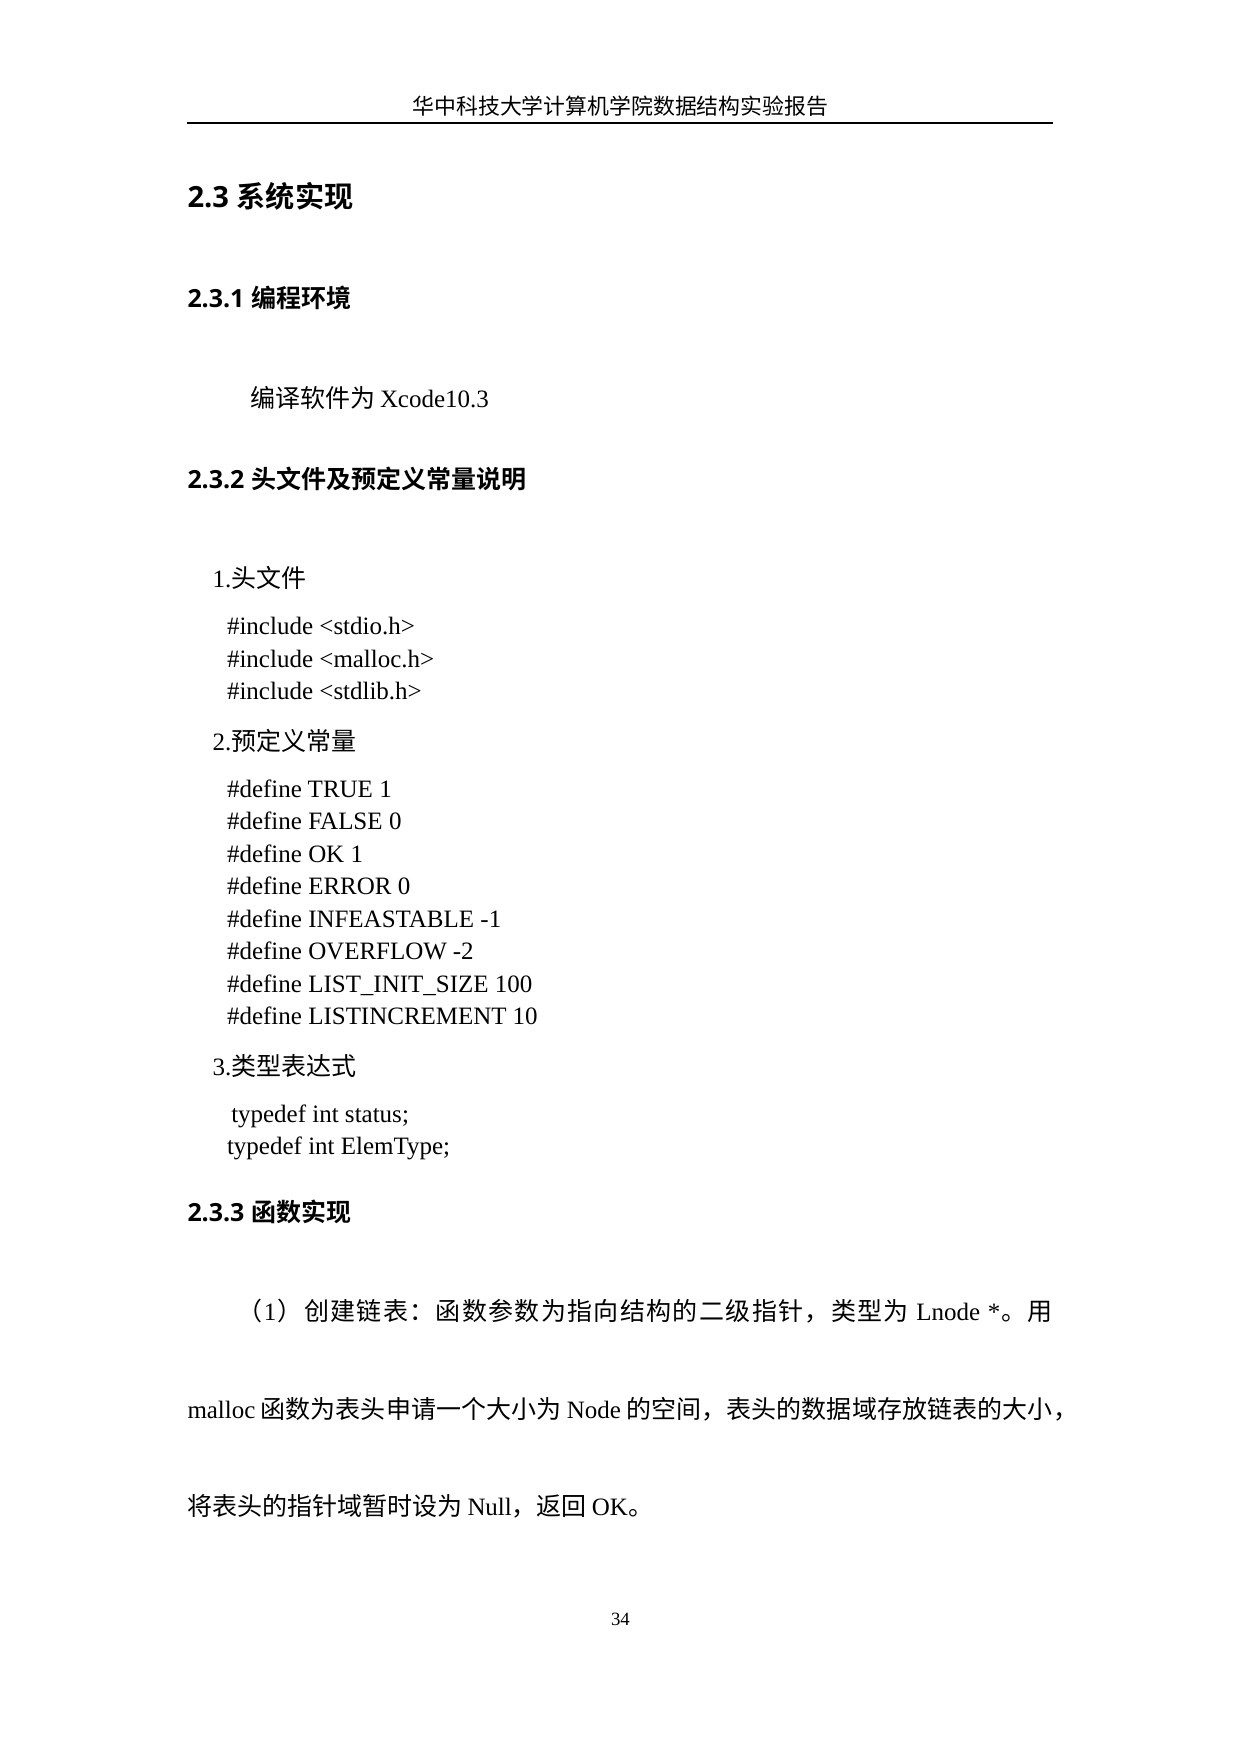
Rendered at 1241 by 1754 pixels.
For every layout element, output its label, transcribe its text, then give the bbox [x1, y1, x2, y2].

subtitle 2.3 系统实现 [187, 162, 1053, 227]
text #define OK 1 [187, 837, 1053, 869]
text #include <malloc.h> [187, 642, 1053, 674]
text 编译软件为Xcode10.3 [187, 364, 1053, 429]
text #include <stdio.h> [187, 609, 1053, 642]
text 3.类型表达式 [187, 1032, 1053, 1097]
text （1）创建链表：函数参数为指向结构的二级指针，类型为Lnode *。用malloc函数为表头申请一个大小为Node的空间，表头的数据域存放链表的大小，将表头的指针域暂时设为Null，返回OK。 [187, 1277, 1053, 1537]
subtitle 2.3.2 头文件及预定义常量说明 [187, 445, 1053, 510]
text #include <stdlib.h> [187, 674, 1053, 707]
text #define ERROR 0 [187, 869, 1053, 902]
text #define INFEASTABLE -1 [187, 902, 1053, 934]
text #define FALSE 0 [187, 804, 1053, 837]
text typedef int status; [187, 1097, 1053, 1129]
text #define TRUE 1 [187, 772, 1053, 804]
subtitle 2.3.1 编程环境 [187, 264, 1053, 329]
text 2.预定义常量 [187, 707, 1053, 772]
text #define LIST_INIT_SIZE 100 [187, 967, 1053, 999]
text typedef int ElemType; [187, 1129, 1053, 1162]
text 1.头文件 [187, 544, 1053, 609]
subtitle 2.3.3 函数实现 [187, 1178, 1053, 1243]
text #define LISTINCREMENT 10 [187, 999, 1053, 1032]
text #define OVERFLOW -2 [187, 934, 1053, 967]
